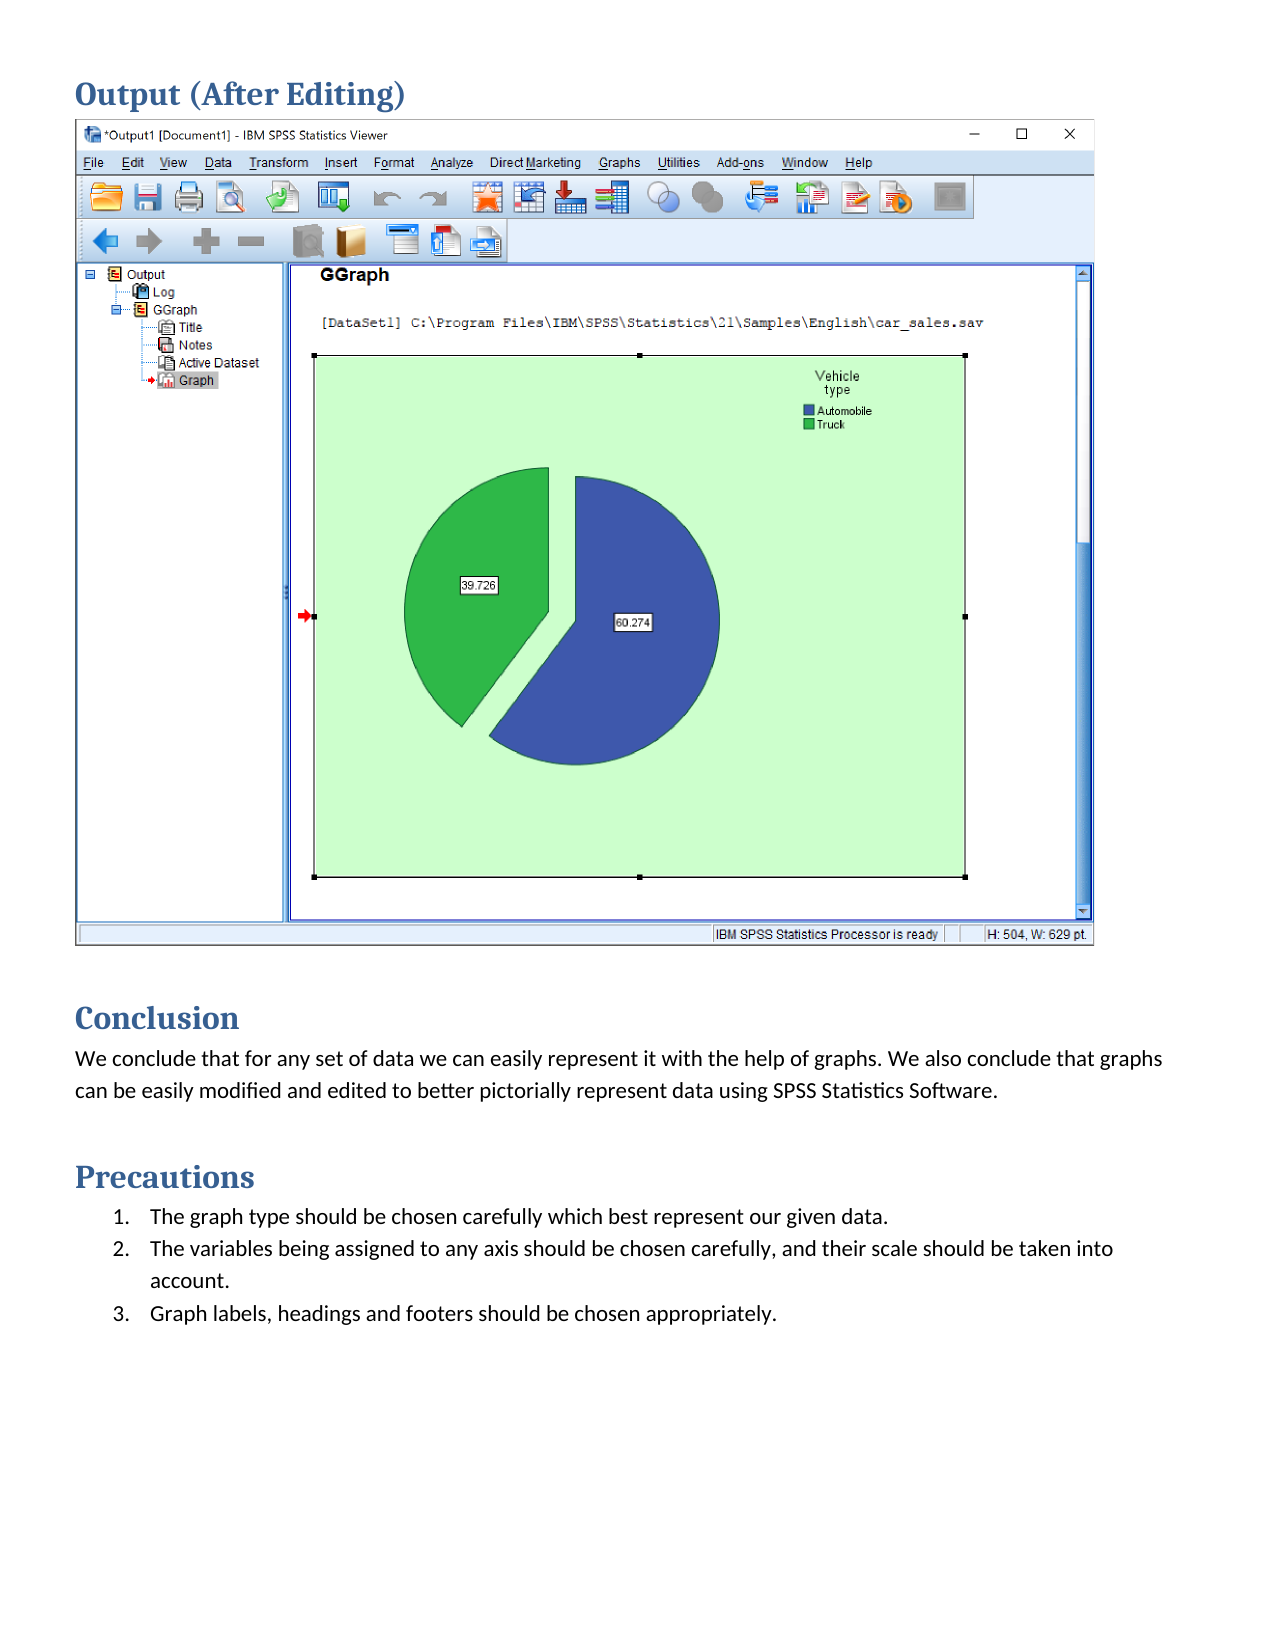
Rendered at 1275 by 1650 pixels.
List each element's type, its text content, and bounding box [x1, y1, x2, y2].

list The variables being assigned to any axis should be chosen carefully, and their scale should be taken into account. [112, 1234, 1200, 1295]
subtitle Output (After Editing) [75, 75, 1200, 113]
subtitle Precautions [75, 1158, 1200, 1197]
subtitle Conclusion [75, 1000, 1200, 1038]
picture [75, 119, 1095, 946]
list The graph type should be chosen carefully which best represent our given data. [112, 1202, 1200, 1230]
text We conclude that for any set of data we can easily represent it with the help of graphs. We also conclude that graphs can be easily modified and edited to better pictorially represent data using SPSS Statistics Software. [75, 1044, 1200, 1104]
list Graph labels, headings and footers should be chosen appropriately. [112, 1299, 1200, 1327]
